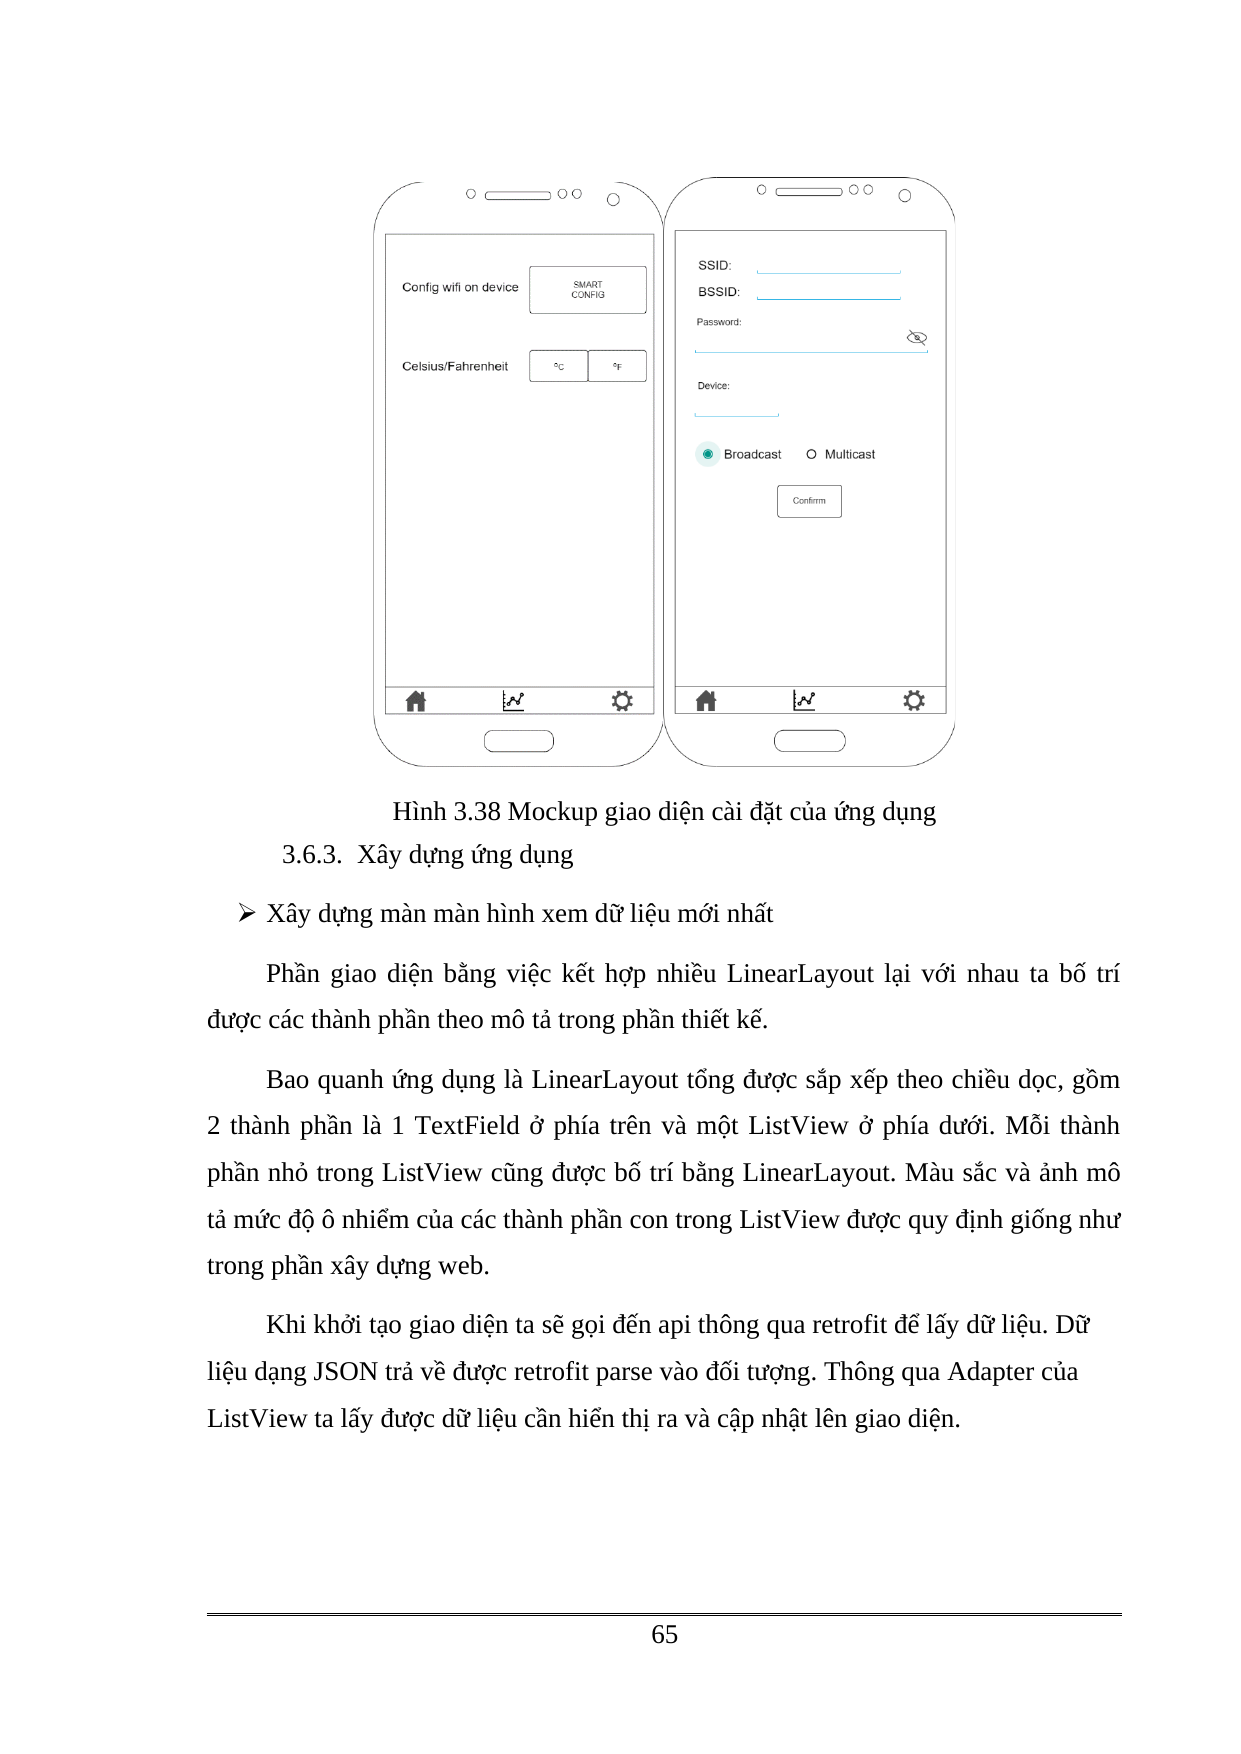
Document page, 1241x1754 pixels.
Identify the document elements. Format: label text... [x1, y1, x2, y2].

text Khi khởi tạo giao diện ta sẽ gọi đến api thông qua retrofit để lấy dữ liệu. Dữ liệu dạng JSON trả về được retrofit parse vào đối tượng. Thông qua Adapter của ListView ta lấy được dữ liệu cần hiển thị ra và cập nhật lên giao diện. [207, 1308, 1122, 1433]
picture [373, 177, 956, 767]
subtitle Xây dựng ứng dụng [282, 838, 1122, 869]
text Bao quanh ứng dụng là LinearLayout tổng được sắp xếp theo chiều dọc, gồm 2 thành phần là 1 TextField ở phía trên và một ListView ở phía dưới. Mỗi thành phần nhỏ trong ListView cũng được bố trí bằng LinearLayout. Màu sắc và ảnh mô tả mức độ ô nhiểm của các thành phần con trong ListView được quy định giống như trong phần xây dựng web. [207, 1063, 1122, 1281]
text Phần giao diện bằng việc kết hợp nhiều LinearLayout lại với nhau ta bố trí được các thành phần theo mô tả trong phần thiết kế. [207, 957, 1122, 1035]
list Xây dựng màn màn hình xem dữ liệu mới nhất [236, 897, 1122, 929]
